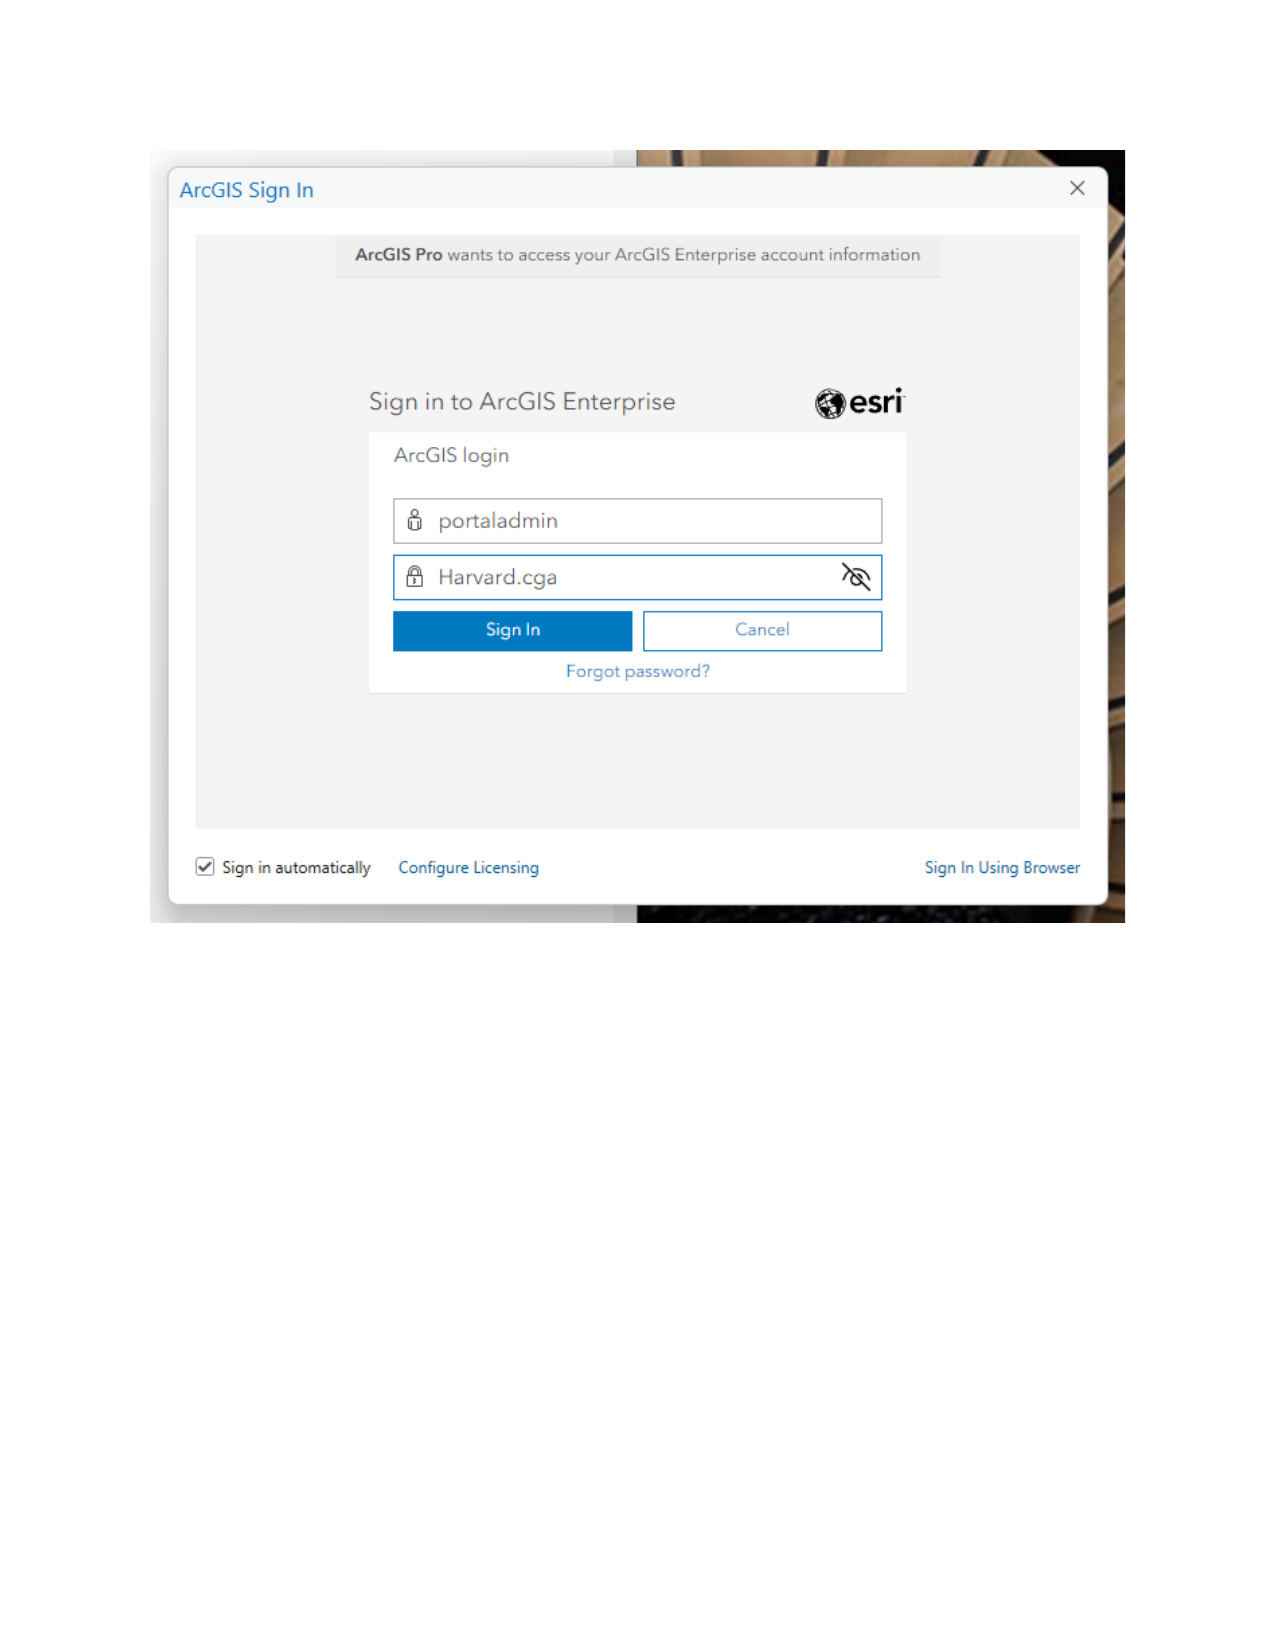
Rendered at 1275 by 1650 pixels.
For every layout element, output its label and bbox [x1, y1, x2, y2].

picture [150, 150, 1125, 923]
